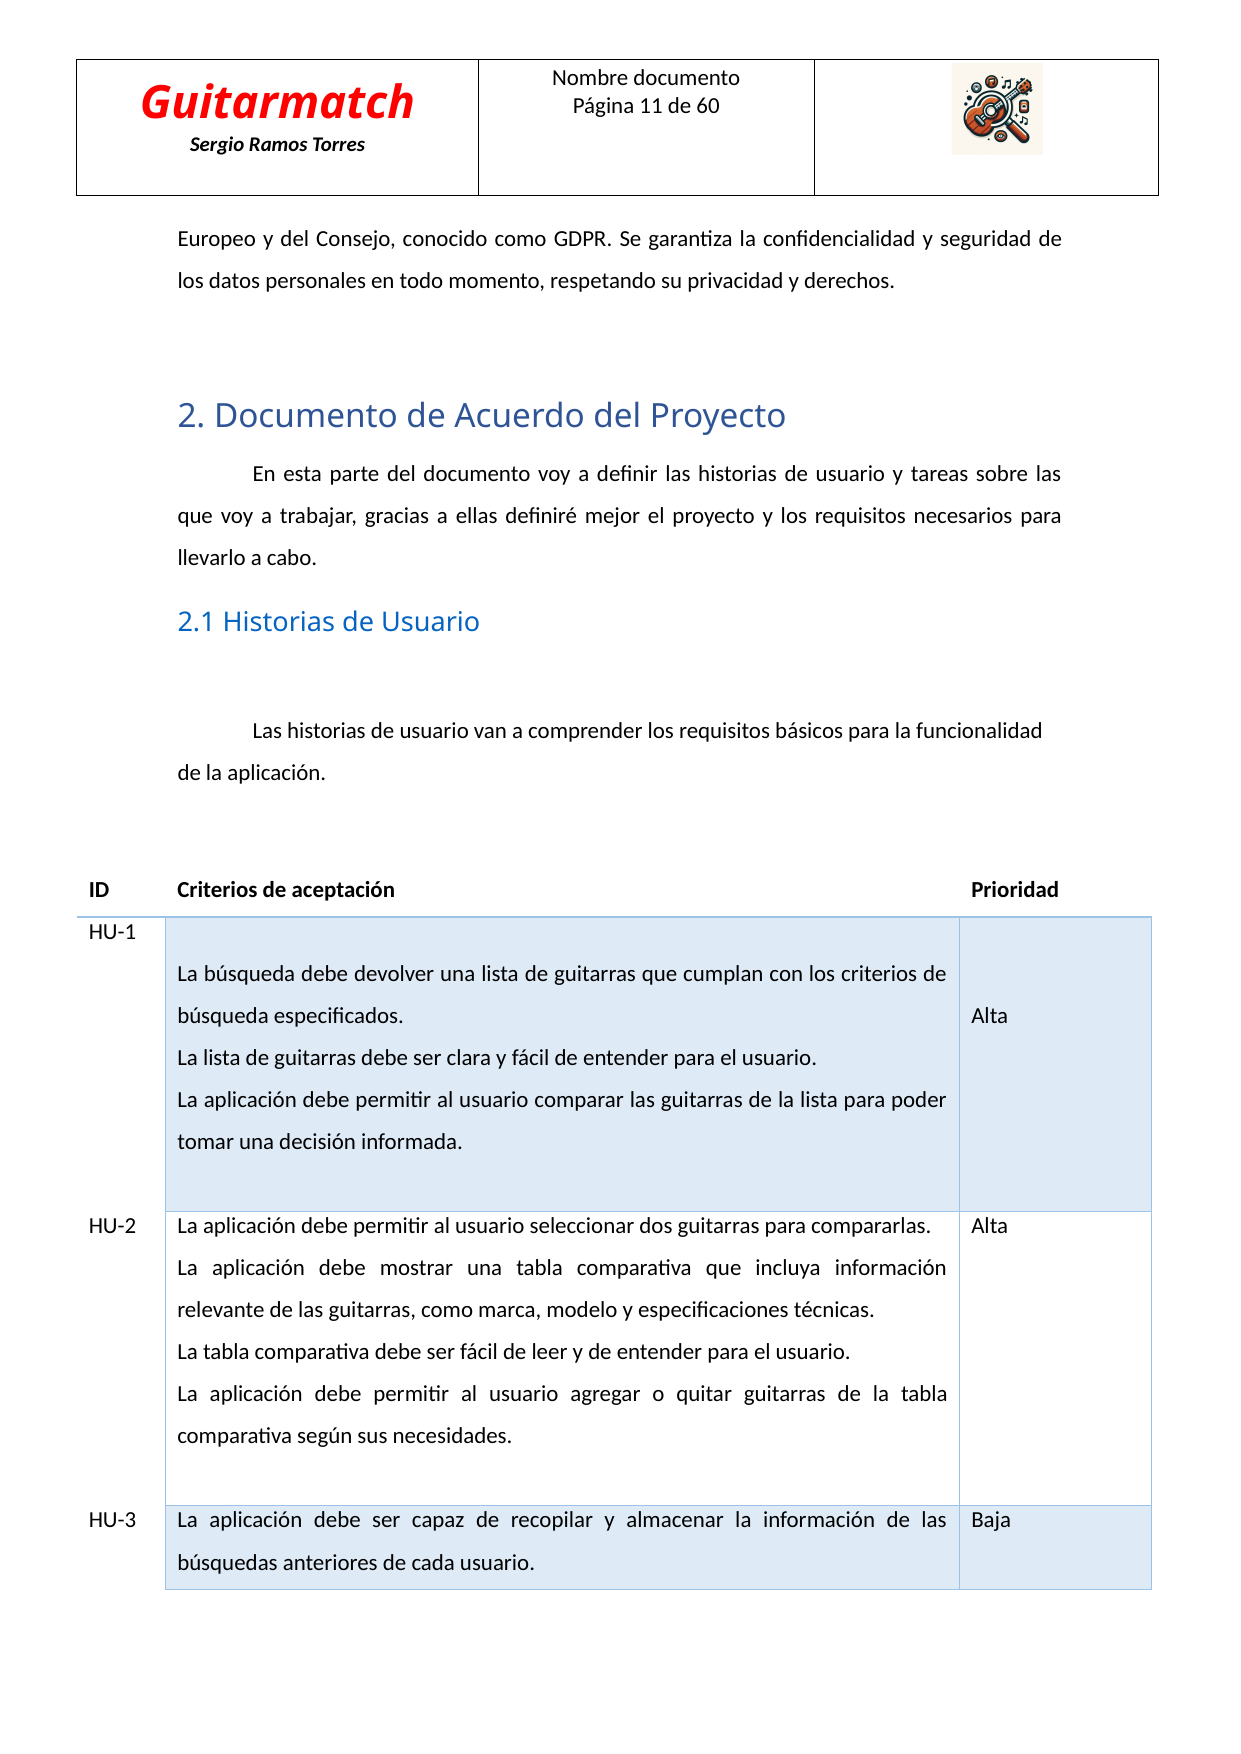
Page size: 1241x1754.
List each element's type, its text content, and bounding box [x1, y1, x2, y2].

table_header ID [77, 875, 166, 916]
table_cell Baja [960, 1506, 1151, 1589]
table_header Criterios de aceptación [166, 875, 960, 916]
subtitle 2.1 Historias de Usuario [177, 602, 1063, 639]
text En esta parte del documento voy a definir las historias de usuario y tareas sobre las que voy a trabajar, gracias a ellas definiré mejor el proyecto y los requisitos necesarios para llevarlo a cabo. [177, 459, 1063, 571]
table_cell Alta [960, 1212, 1151, 1504]
table_cell HU-3 [77, 1505, 165, 1589]
table_cell La aplicación debe permitir al usuario seleccionar dos guitarras para compararlas. La aplicación debe mostrar una tabla comparativa que incluya información relevante de las guitarras, como marca, modelo y especificaciones técnicas. La tabla comparativa debe ser fácil de leer y de entender para el usuario. La aplicación debe permitir al usuario agregar o quitar guitarras de la tabla comparativa según sus necesidades. [166, 1212, 959, 1504]
table_cell La búsqueda debe devolver una lista de guitarras que cumplan con los criterios de búsqueda especificados. La lista de guitarras debe ser clara y fácil de entender para el usuario. La aplicación debe permitir al usuario comparar las guitarras de la lista para poder tomar una decisión informada. [166, 918, 959, 1211]
picture [951, 63, 1043, 155]
text Las historias de usuario van a comprender los requisitos básicos para la funcionalidad de la aplicación. [177, 716, 1063, 786]
table_cell HU-1 [77, 918, 165, 1211]
table_cell HU-2 [77, 1211, 165, 1504]
table_header Prioridad [960, 875, 1152, 916]
table_cell Alta [960, 918, 1151, 1211]
subtitle 2. Documento de Acuerdo del Proyecto [177, 391, 1063, 437]
